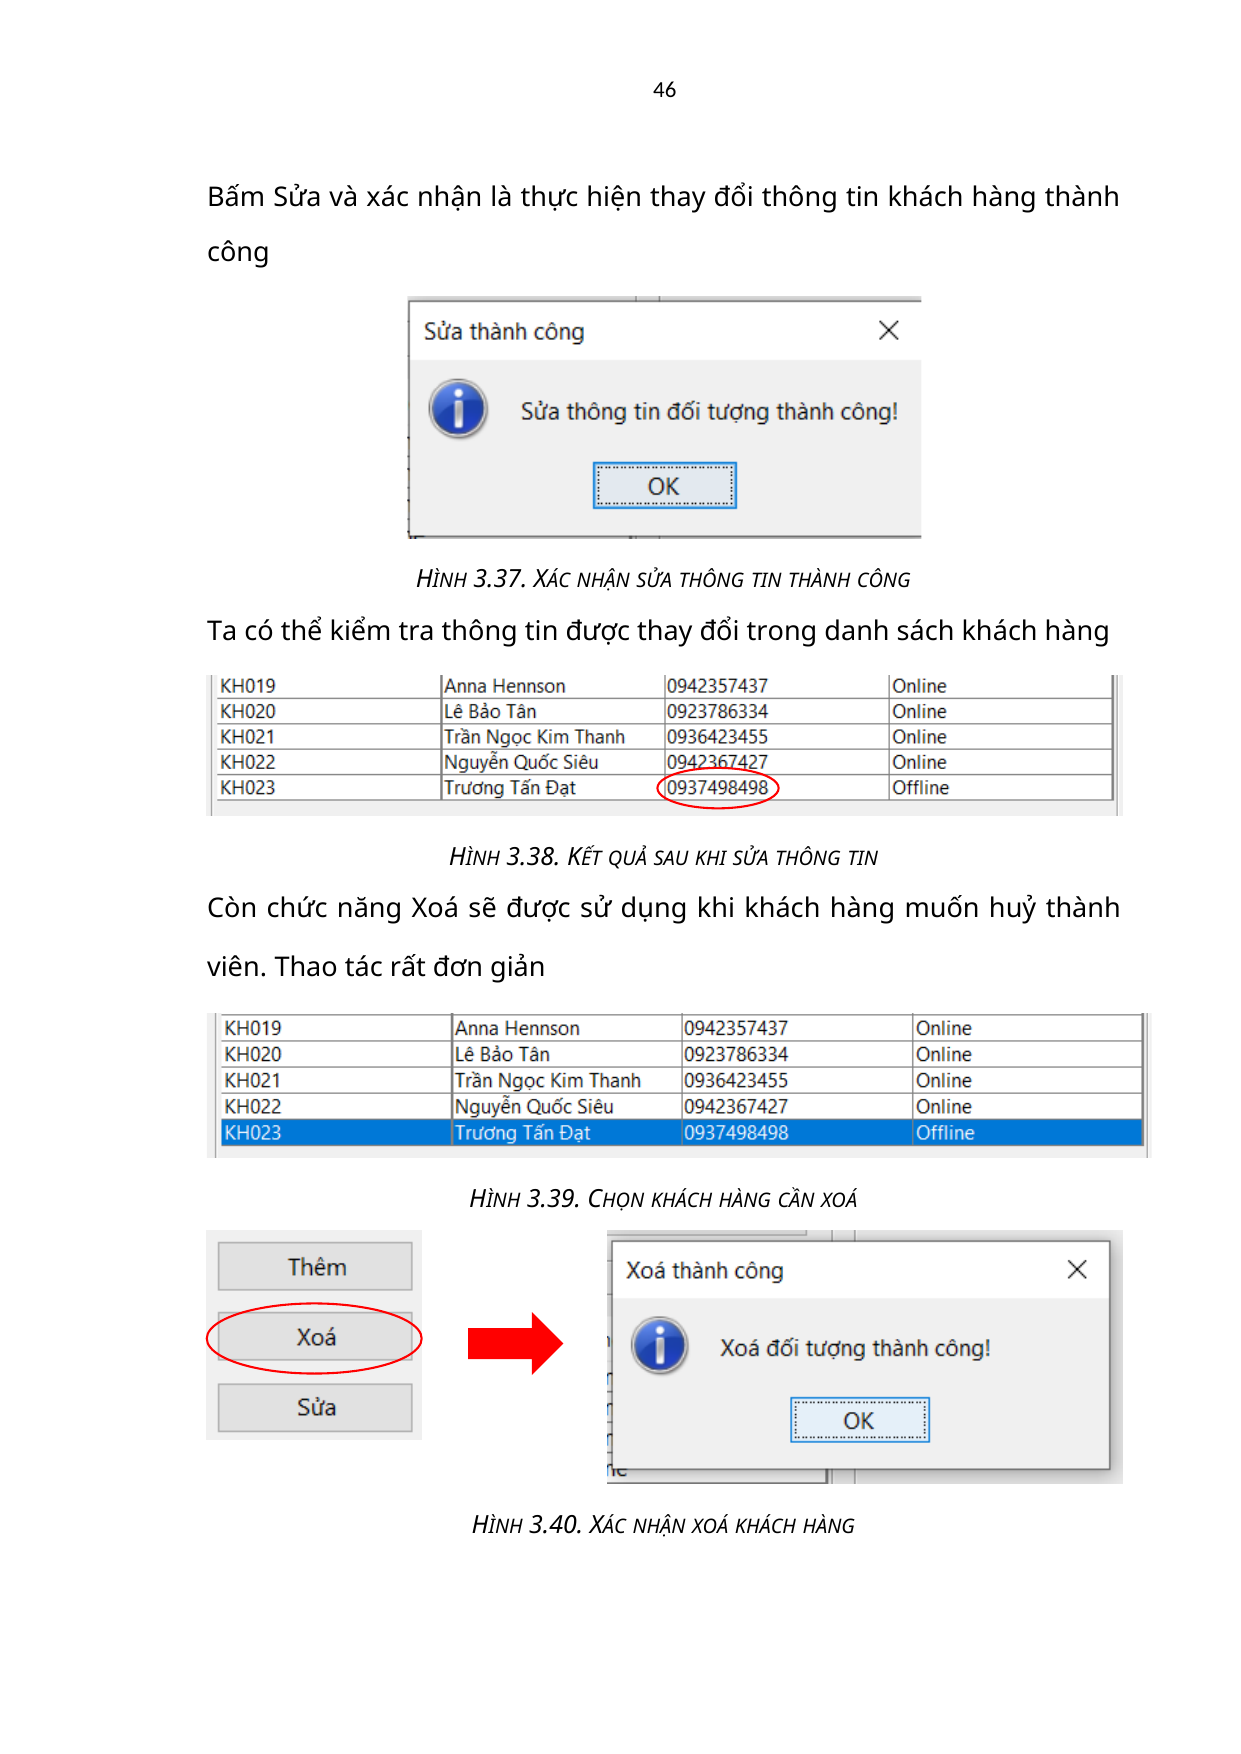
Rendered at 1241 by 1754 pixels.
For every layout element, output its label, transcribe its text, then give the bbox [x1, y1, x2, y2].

picture [206, 1230, 422, 1333]
picture [206, 675, 1123, 816]
text Hình 3.39. Chọn khách hàng cần xoá [207, 1180, 1122, 1214]
text Còn chức năng Xoá sẽ được sử dụng khi khách hàng muốn huỷ thành viên. Thao tác rất đơn giản [207, 889, 1122, 985]
text Hình 3.37. Xác nhận sửa thông tin thành công [207, 561, 1122, 595]
text Ta có thể kiểm tra thông tin được thay đổi trong danh sách khách hàng [207, 611, 1122, 648]
picture [206, 1345, 422, 1440]
text Bấm Sửa và xác nhận là thực hiện thay đổi thông tin khách hàng thành công [207, 177, 1122, 269]
text Hình 3.40. Xác nhận xoá khách hàng [207, 1506, 1122, 1541]
picture [208, 1305, 420, 1372]
picture [206, 1013, 1152, 1158]
picture [407, 296, 922, 539]
text Hình 3.38. Kết quả sau khi sửa thông tin [207, 838, 1122, 872]
picture [607, 1230, 1123, 1484]
